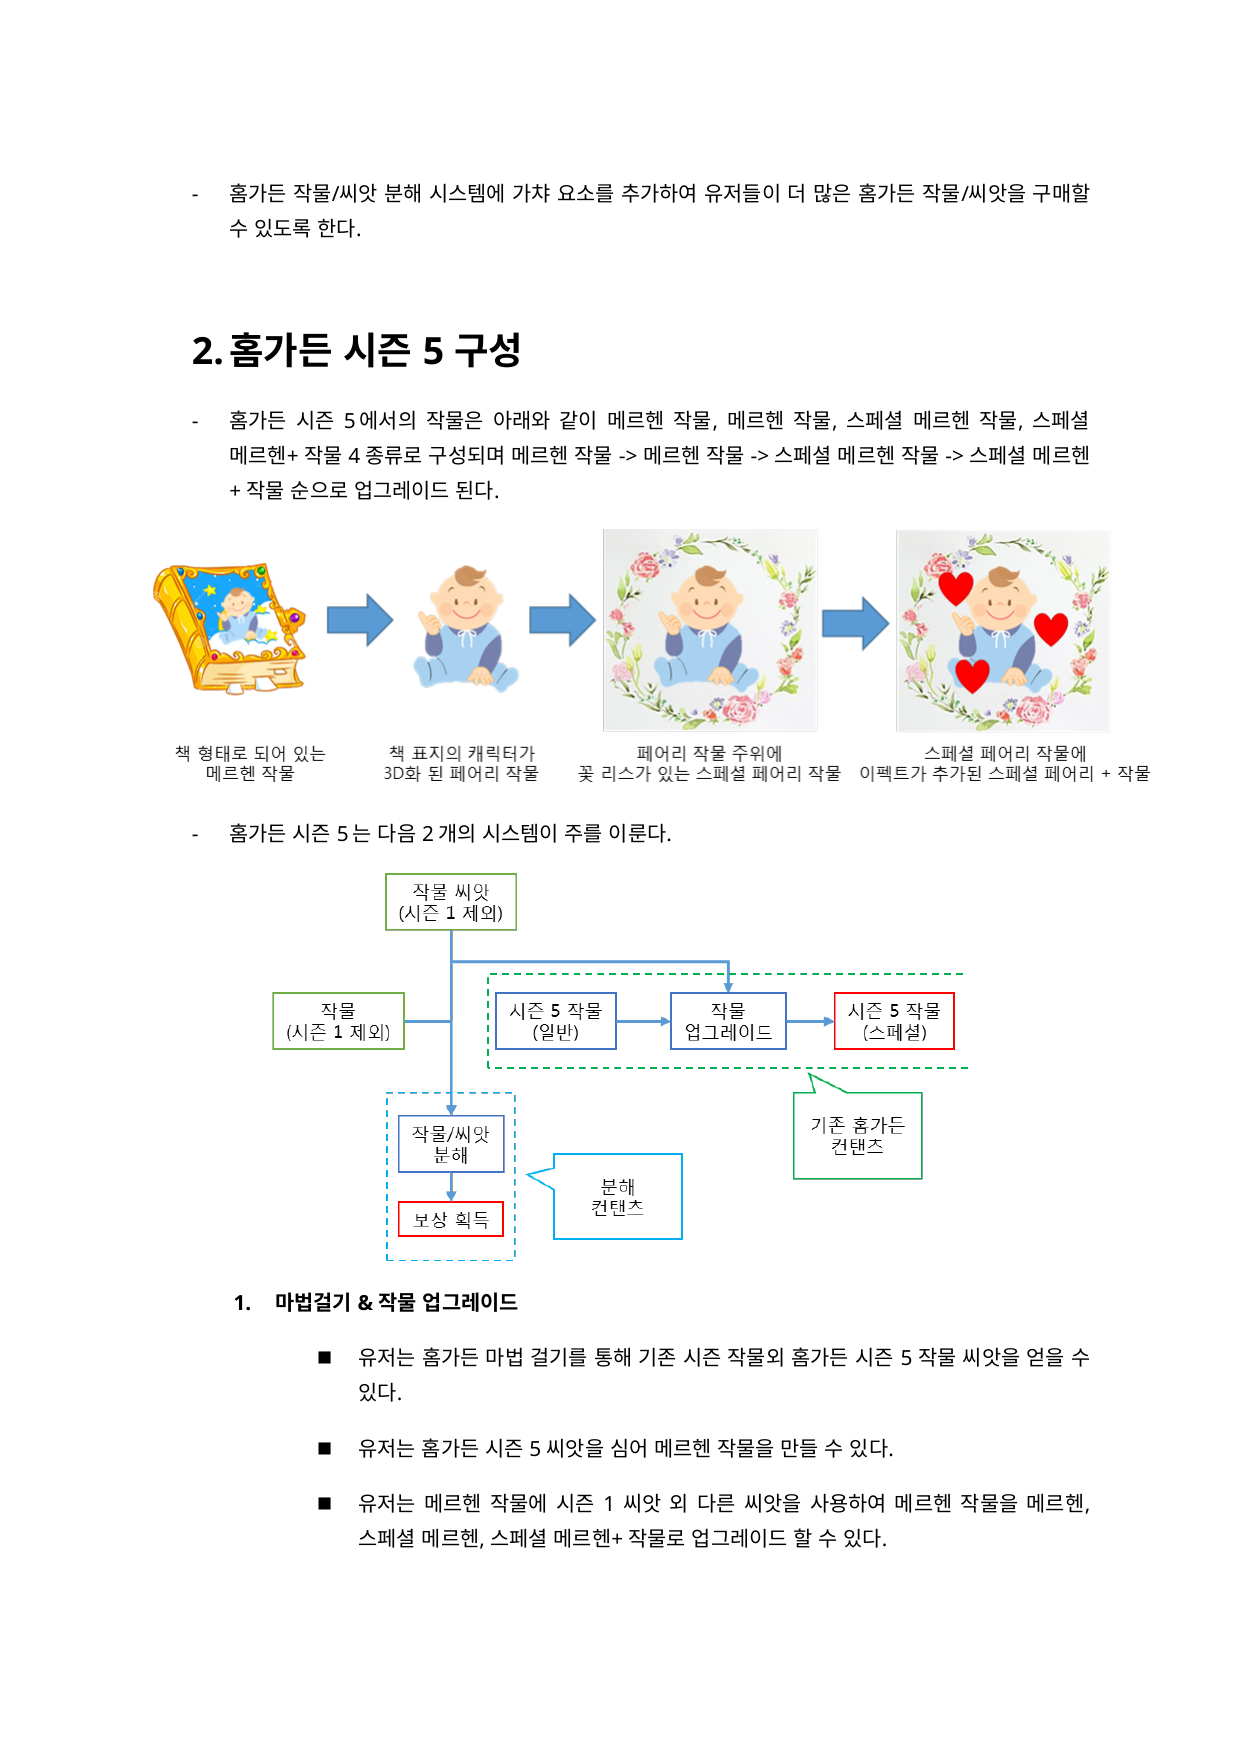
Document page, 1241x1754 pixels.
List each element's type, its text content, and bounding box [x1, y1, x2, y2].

list 유저는 홈가든 시즌 5 씨앗을 심어 메르헨 작물을 만들 수 있다. [317, 1432, 1090, 1462]
picture [272, 873, 968, 1261]
list 유저는 홈가든 마법 걸기를 통해 기존 시즌 작물외 홈가든 시즌 5 작물 씨앗을 얻을 수 있다. [317, 1341, 1090, 1407]
list 홈가든 작물/씨앗 분해 시스템에 가챠 요소를 추가하여 유저들이 더 많은 홈가든 작물/씨앗을 구매할 수 있도록 한다. [192, 177, 1090, 242]
picture [150, 529, 1168, 793]
list 마법걸기 & 작물 업그레이드 [233, 1286, 1090, 1316]
list 홈가든 시즌 5는 다음 2개의 시스템이 주를 이룬다. [192, 818, 1090, 848]
subtitle 홈가든 시즌 5 구성 [192, 321, 1090, 376]
list 유저는 메르헨 작물에 시즌 1 씨앗 외 다른 씨앗을 사용하여 메르헨 작물을 메르헨, 스페셜 메르헨, 스페셜 메르헨+ 작물로 업그레이드 할 수 있다. [317, 1487, 1090, 1553]
list 홈가든 시즌 5에서의 작물은 아래와 같이 메르헨 작물, 메르헨 작물, 스페셜 메르헨 작물, 스페셜 메르헨+ 작물 4 종류로 구성되며 메르헨 작물 -> 메르헨 작물 -> 스페셜 메르헨 작물 -> 스페셜 메르헨+ 작물 순으로 업그레이드 된다. [192, 404, 1090, 504]
